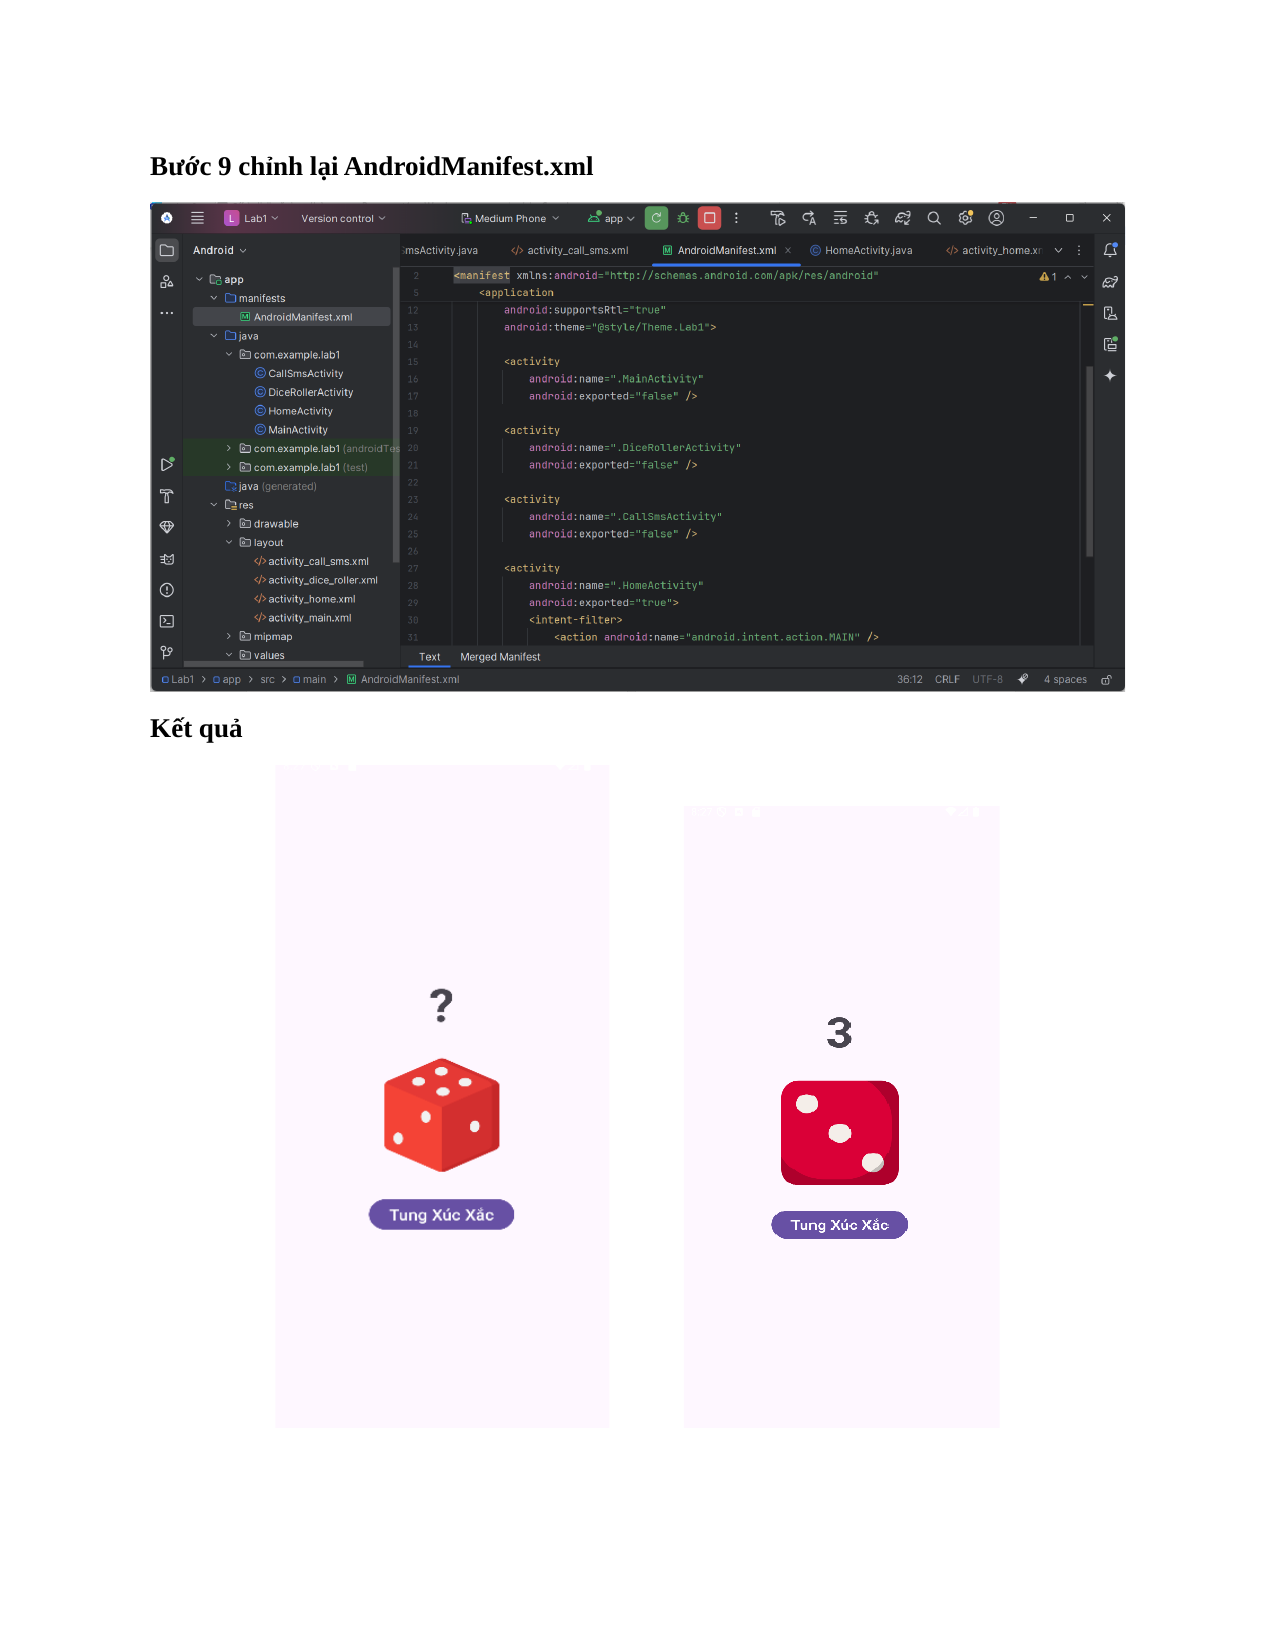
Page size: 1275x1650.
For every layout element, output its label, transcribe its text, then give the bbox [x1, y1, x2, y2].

picture [275, 765, 610, 1428]
text Kết quả [150, 713, 1125, 744]
text Bước 9 chỉnh lại AndroidManifest.xml [150, 150, 1125, 181]
picture [150, 202, 1125, 692]
picture [683, 806, 1000, 1428]
